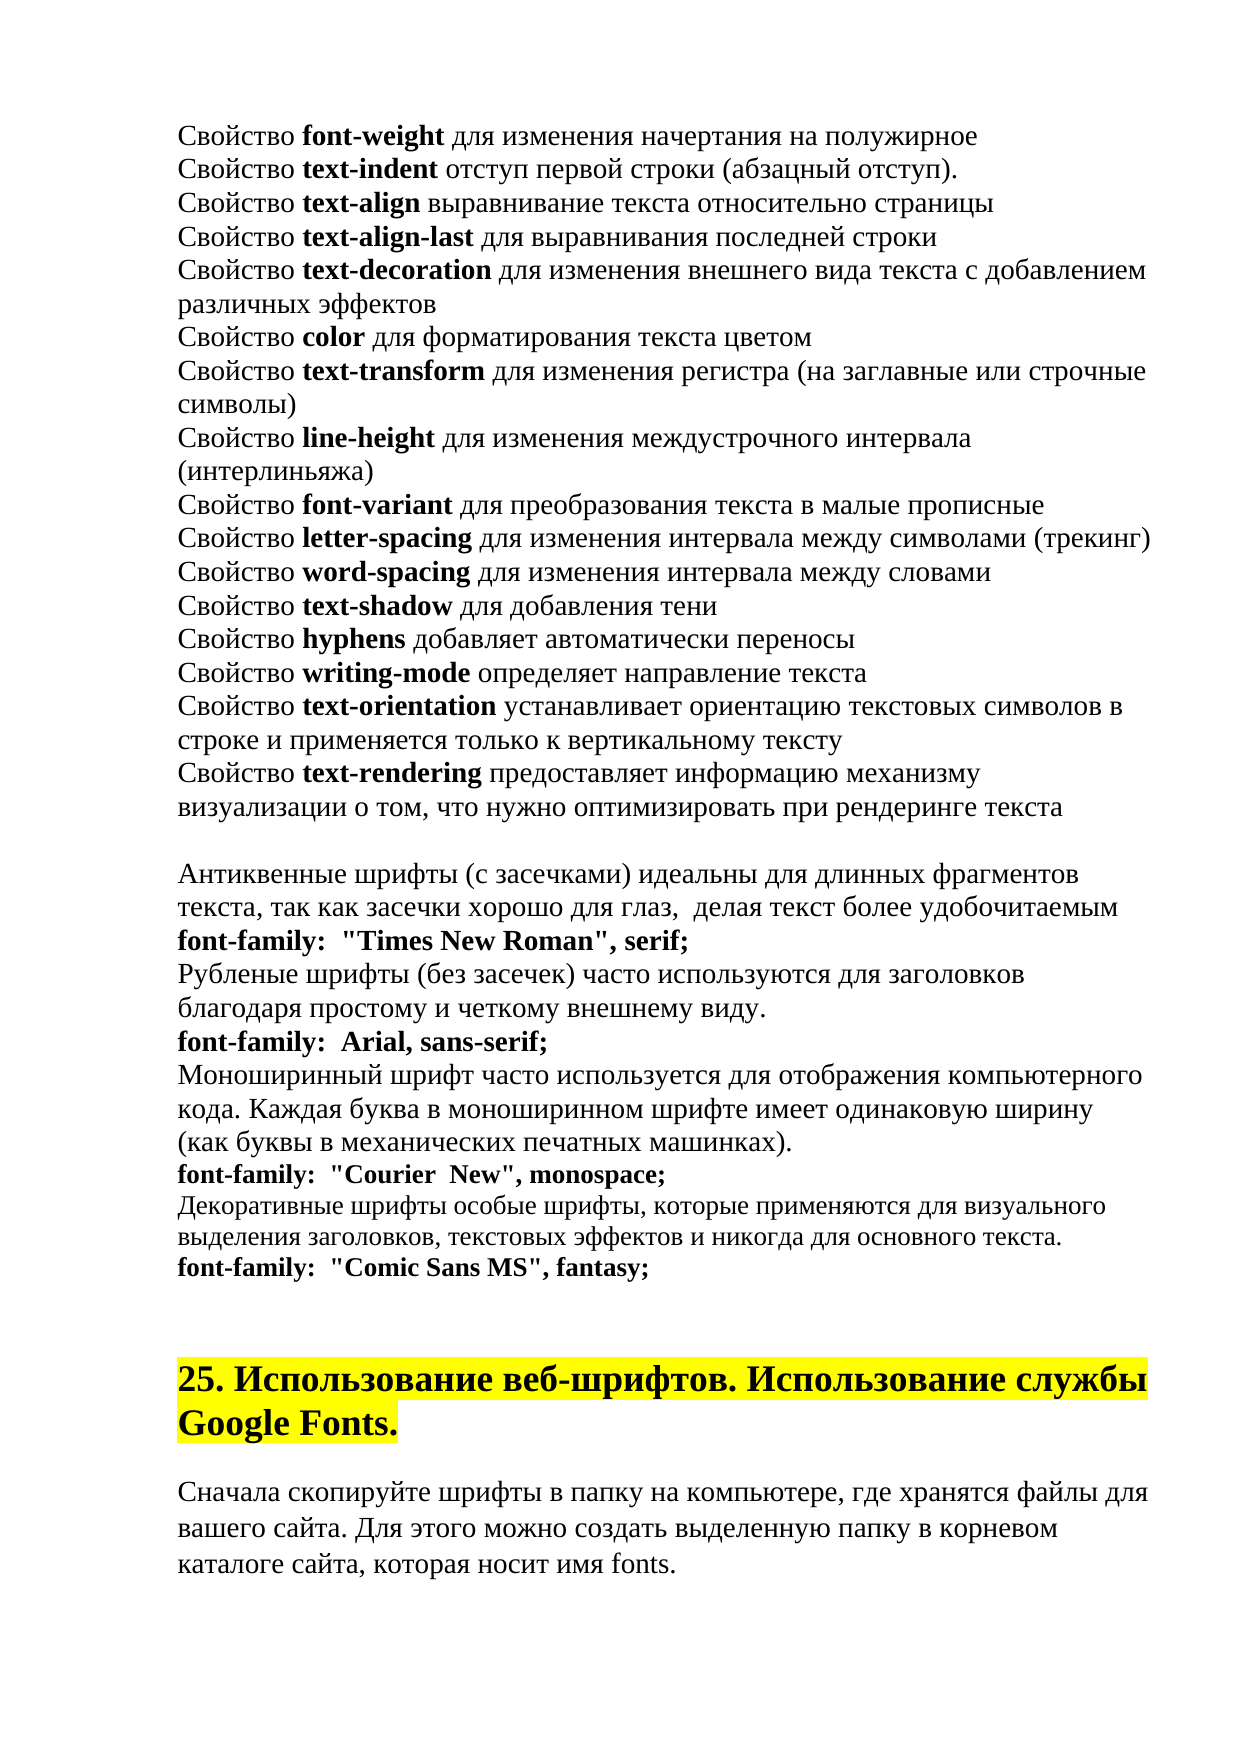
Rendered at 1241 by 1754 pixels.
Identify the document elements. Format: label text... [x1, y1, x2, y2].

text Свойство text-decoration для изменения внешнего вида текста с добавлением различных эффектов [177, 252, 1152, 319]
text Свойство text-align-last для выравнивания последней строки [177, 219, 1152, 252]
text Свойство font-variant для преобразования текста в малые прописные [177, 487, 1152, 521]
text Моноширинный шрифт часто используется для отображения компьютерного кода. Каждая буква в моноширинном шрифте имеет одинаковую ширину (как буквы в механических печатных машинках). [177, 1057, 1152, 1158]
text Свойство line-height для изменения междустрочного интервала (интерлиньяжа) [177, 420, 1152, 487]
text Свойство font-weight для изменения начертания на полужирное [177, 118, 1152, 152]
text Свойство color для форматирования текста цветом [177, 319, 1152, 353]
text 25. Использование веб-шрифтов. Использование службы Google Fonts. [398, 1357, 1152, 1443]
text Свойство text-rendering предоставляет информацию механизму визуализации о том, что нужно оптимизировать при рендеринге текста [177, 755, 1152, 822]
text font-family: "Courier New", monospace; [177, 1158, 1152, 1189]
text Свойство writing-mode определяет направление текста [177, 655, 1152, 688]
text font-family: "Times New Roman", serif; [177, 923, 1152, 957]
text Свойство text-transform для изменения регистра (на заглавные или строчные символы) [177, 353, 1152, 420]
text Свойство text-indent отступ первой строки (абзацный отступ). [177, 152, 1152, 185]
text Сначала скопируйте шрифты в папку на компьютере, где хранятся файлы для вашего сайта. Для этого можно создать выделенную папку в корневом каталоге сайта, которая носит имя fonts. [177, 1474, 1152, 1580]
text Свойство hyphens добавляет автоматически переносы [177, 621, 1152, 655]
text Свойство text-align выравнивание текста относительно страницы [177, 185, 1152, 219]
text Свойство letter-spacing для изменения интервала между символами (трекинг) [177, 521, 1152, 554]
text font-family: "Comic Sans MS", fantasy; [177, 1251, 1152, 1282]
text font-family: Arial, sans-serif; [177, 1024, 1152, 1057]
text Декоративные шрифты особые шрифты, которые применяются для визуального выделения заголовков, текстовых эффектов и никогда для основного текста. [177, 1189, 1152, 1251]
text Свойство text-shadow для добавления тени [177, 588, 1152, 621]
text Антиквенные шрифты (с засечками) идеальны для длинных фрагментов текста, так как засечки хорошо для глаз, делая текст более удобочитаемым [177, 856, 1152, 923]
text Свойство text-orientation устанавливает ориентацию текстовых символов в строке и применяется только к вертикальному тексту [177, 688, 1152, 755]
text Рубленые шрифты (без засечек) часто используются для заголовков благодаря простому и четкому внешнему виду. [177, 957, 1152, 1024]
text Свойство word-spacing для изменения интервала между словами [177, 554, 1152, 588]
